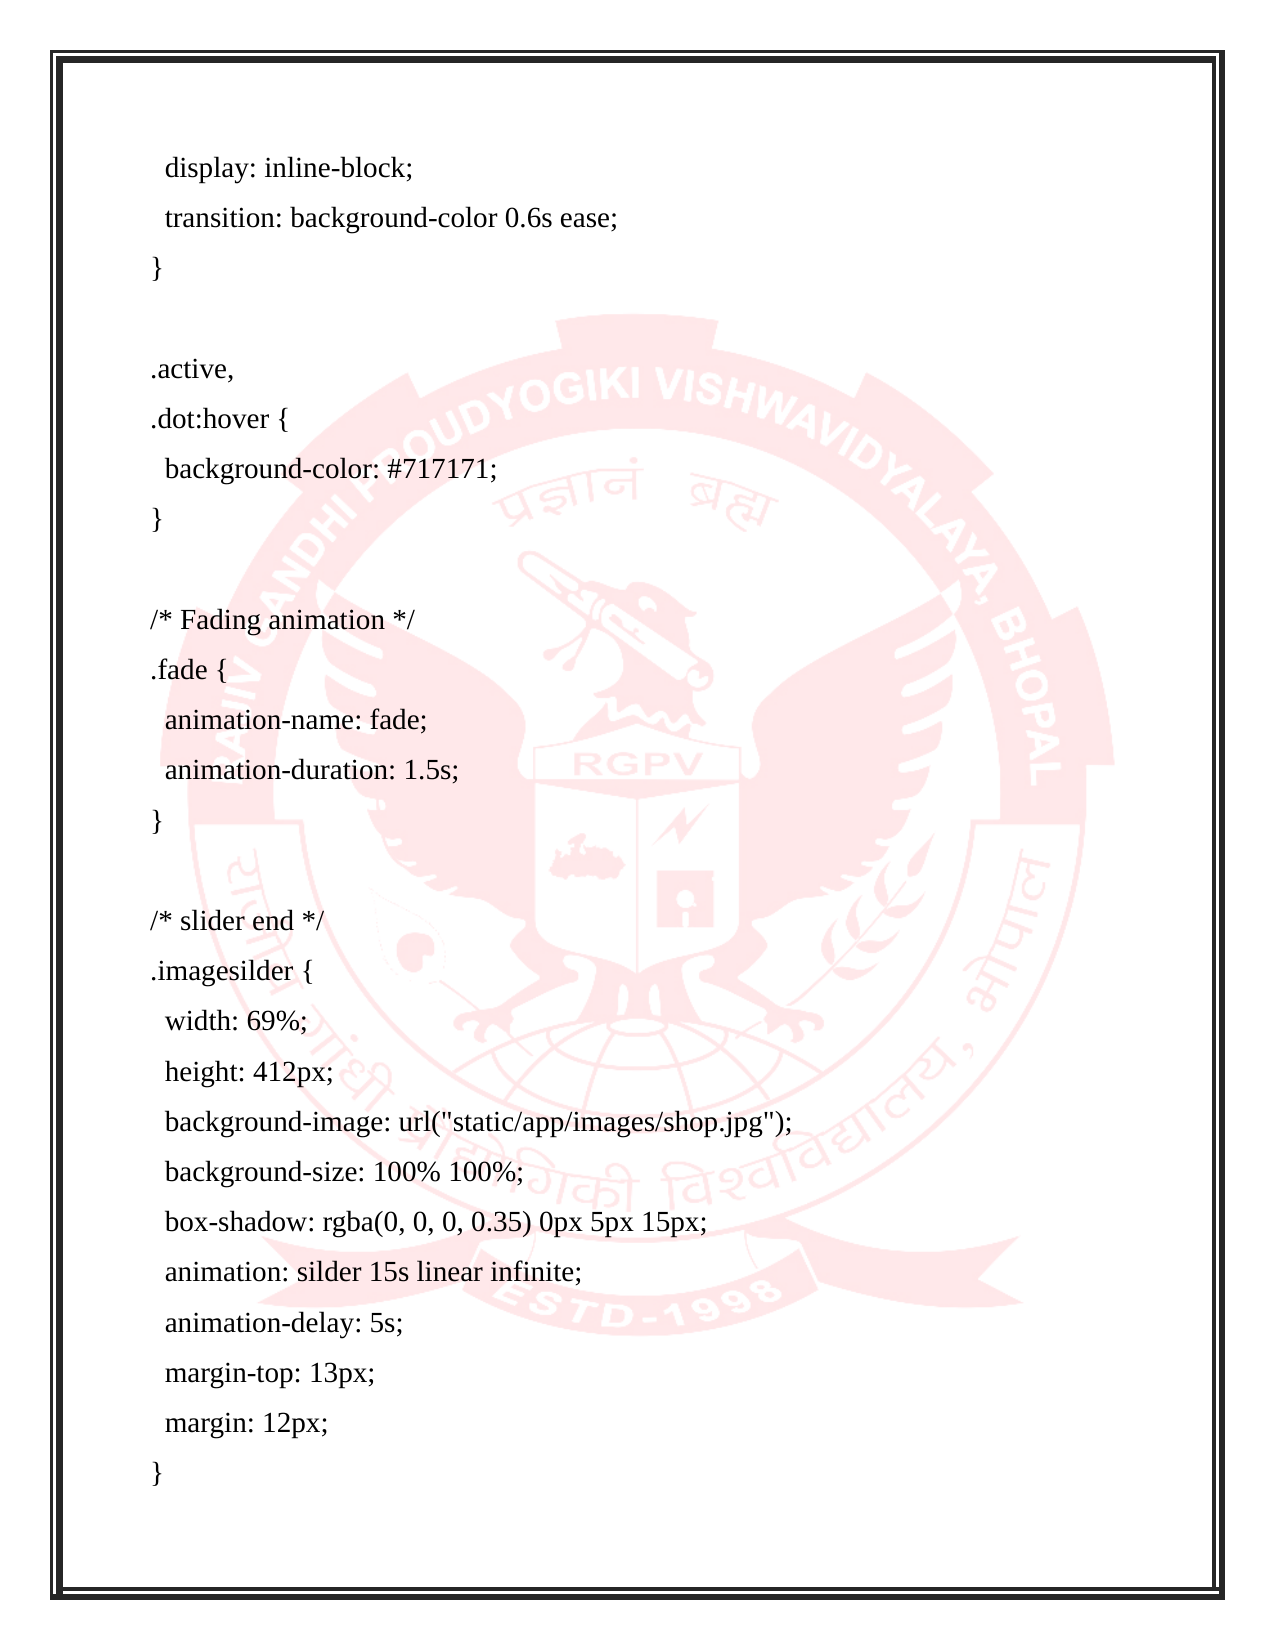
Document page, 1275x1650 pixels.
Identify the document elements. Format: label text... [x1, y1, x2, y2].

text .active, [150, 351, 1125, 384]
text /* slider end */ [150, 903, 1125, 937]
text background-image: url("static/app/images/shop.jpg"); [150, 1104, 1125, 1137]
text animation-delay: 5s; [150, 1305, 1125, 1338]
text height: 412px; [150, 1054, 1125, 1087]
text margin-top: 13px; [150, 1355, 1125, 1388]
text transition: background-color 0.6s ease; [150, 200, 1125, 234]
text background-size: 100% 100%; [150, 1154, 1125, 1188]
text margin: 12px; [150, 1405, 1125, 1439]
text } [150, 1455, 1125, 1489]
text display: inline-block; [150, 150, 1125, 183]
text background-color: #717171; [150, 451, 1125, 485]
text } [150, 803, 1125, 836]
text animation-duration: 1.5s; [150, 752, 1125, 786]
text /* Fading animation */ [150, 602, 1125, 635]
text .imagesilder { [150, 953, 1125, 987]
text box-shadow: rgba(0, 0, 0, 0.35) 0px 5px 15px; [150, 1204, 1125, 1238]
text width: 69%; [150, 1003, 1125, 1037]
text animation-name: fade; [150, 702, 1125, 736]
text } [150, 501, 1125, 535]
text } [150, 250, 1125, 284]
text .dot:hover { [150, 401, 1125, 434]
text animation: silder 15s linear infinite; [150, 1254, 1125, 1288]
text .fade { [150, 652, 1125, 686]
